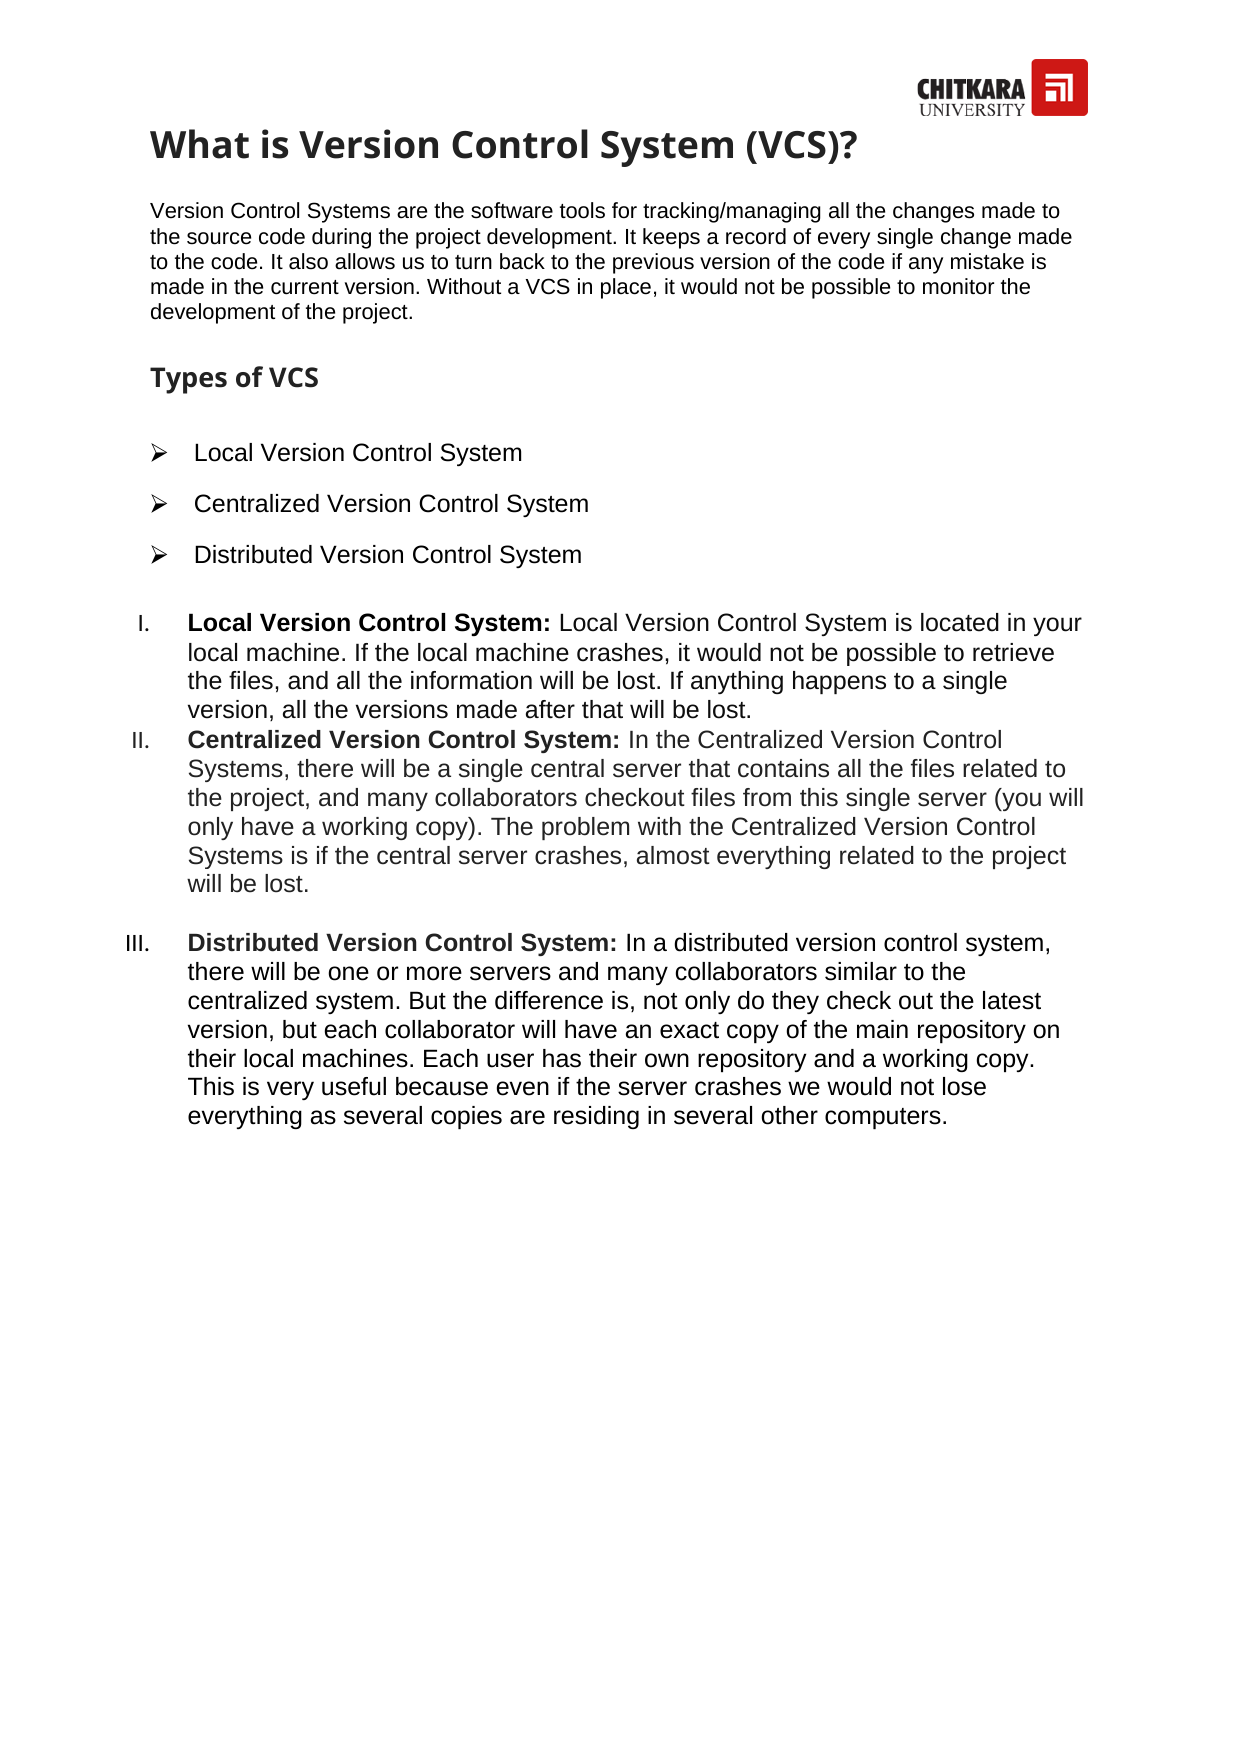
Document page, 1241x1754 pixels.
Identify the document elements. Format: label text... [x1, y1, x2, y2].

list Local Version Control System [150, 424, 1090, 475]
list Distributed Version Control System: In a distributed version control system, there will be one or more servers and many collaborators similar to the centralized system. But the difference is, not only do they check out the latest version, but each collaborator will have an exact copy of the main repository on their local machines. Each user has their own repository and a working copy. This is very useful because even if the server crashes we would not lose everything as several copies are residing in several other computers. [150, 927, 1090, 1130]
text Version Control Systems are the software tools for tracking/managing all the changes made to the source code during the project development. It keeps a record of every single change made to the code. It also allows us to turn back to the previous version of the code if any mistake is made in the current version. Without a VCS in place, it would not be possible to monitor the development of the project. [150, 198, 1090, 324]
list Centralized Version Control System [150, 475, 1090, 527]
text What is Version Control System (VCS)? [150, 118, 1090, 169]
subtitle Local Version Control System: Local Version Control System is located in your local machine. If the local machine crashes, it would not be possible to retrieve the files, and all the information will be lost. If anything happens to a single version, all the versions made after that will be lost. [150, 607, 1090, 724]
list Distributed Version Control System [150, 527, 1090, 578]
picture [917, 59, 1091, 119]
subtitle Centralized Version Control System: In the Centralized Version Control Systems, there will be a single central server that contains all the files related to the project, and many collaborators checkout files from this single server (you will only have a working copy). The problem with the Centralized Version Control Systems is if the central server crashes, almost everything related to the project will be lost. [150, 724, 1090, 898]
subtitle Types of VCS [150, 358, 1090, 395]
